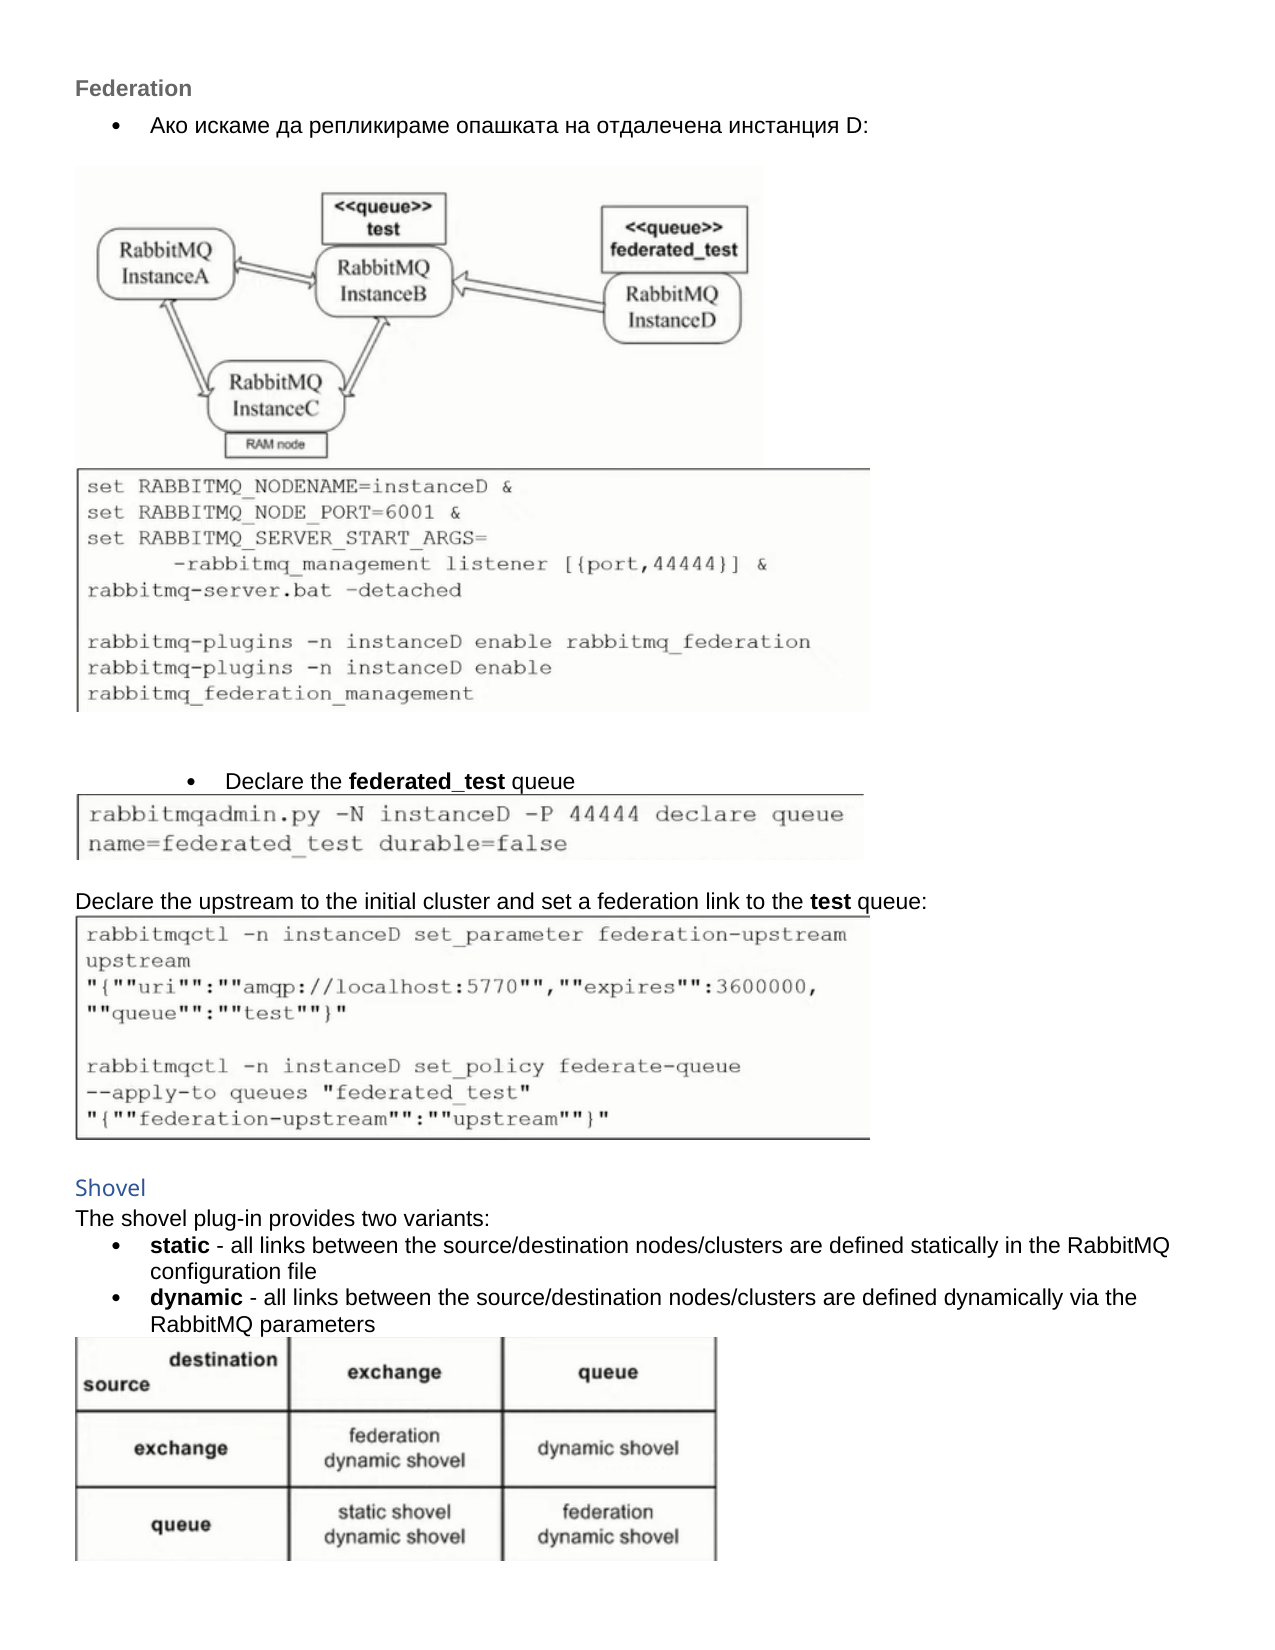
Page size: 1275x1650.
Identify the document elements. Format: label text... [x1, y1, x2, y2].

text The shovel plug-in provides two variants: [75, 1205, 1200, 1232]
subtitle Federation [75, 75, 1200, 101]
picture [75, 794, 864, 860]
picture [75, 166, 870, 712]
list dynamic - all links between the source/destination nodes/clusters are defined dynamically via the RabbitMQ parameters [112, 1284, 1200, 1337]
list static - all links between the source/destination nodes/clusters are defined statically in the RabbitMQ configuration file [112, 1232, 1200, 1284]
picture [75, 914, 870, 1140]
list Declare the federated_test queue [187, 768, 1200, 794]
subtitle Shovel [75, 1172, 1200, 1203]
text Declare the upstream to the initial cluster and set a federation link to the test queue: [75, 888, 1200, 914]
picture [75, 1337, 719, 1561]
list Ако искаме да репликираме опашката на отдалечена инстанция D: [112, 112, 1200, 138]
